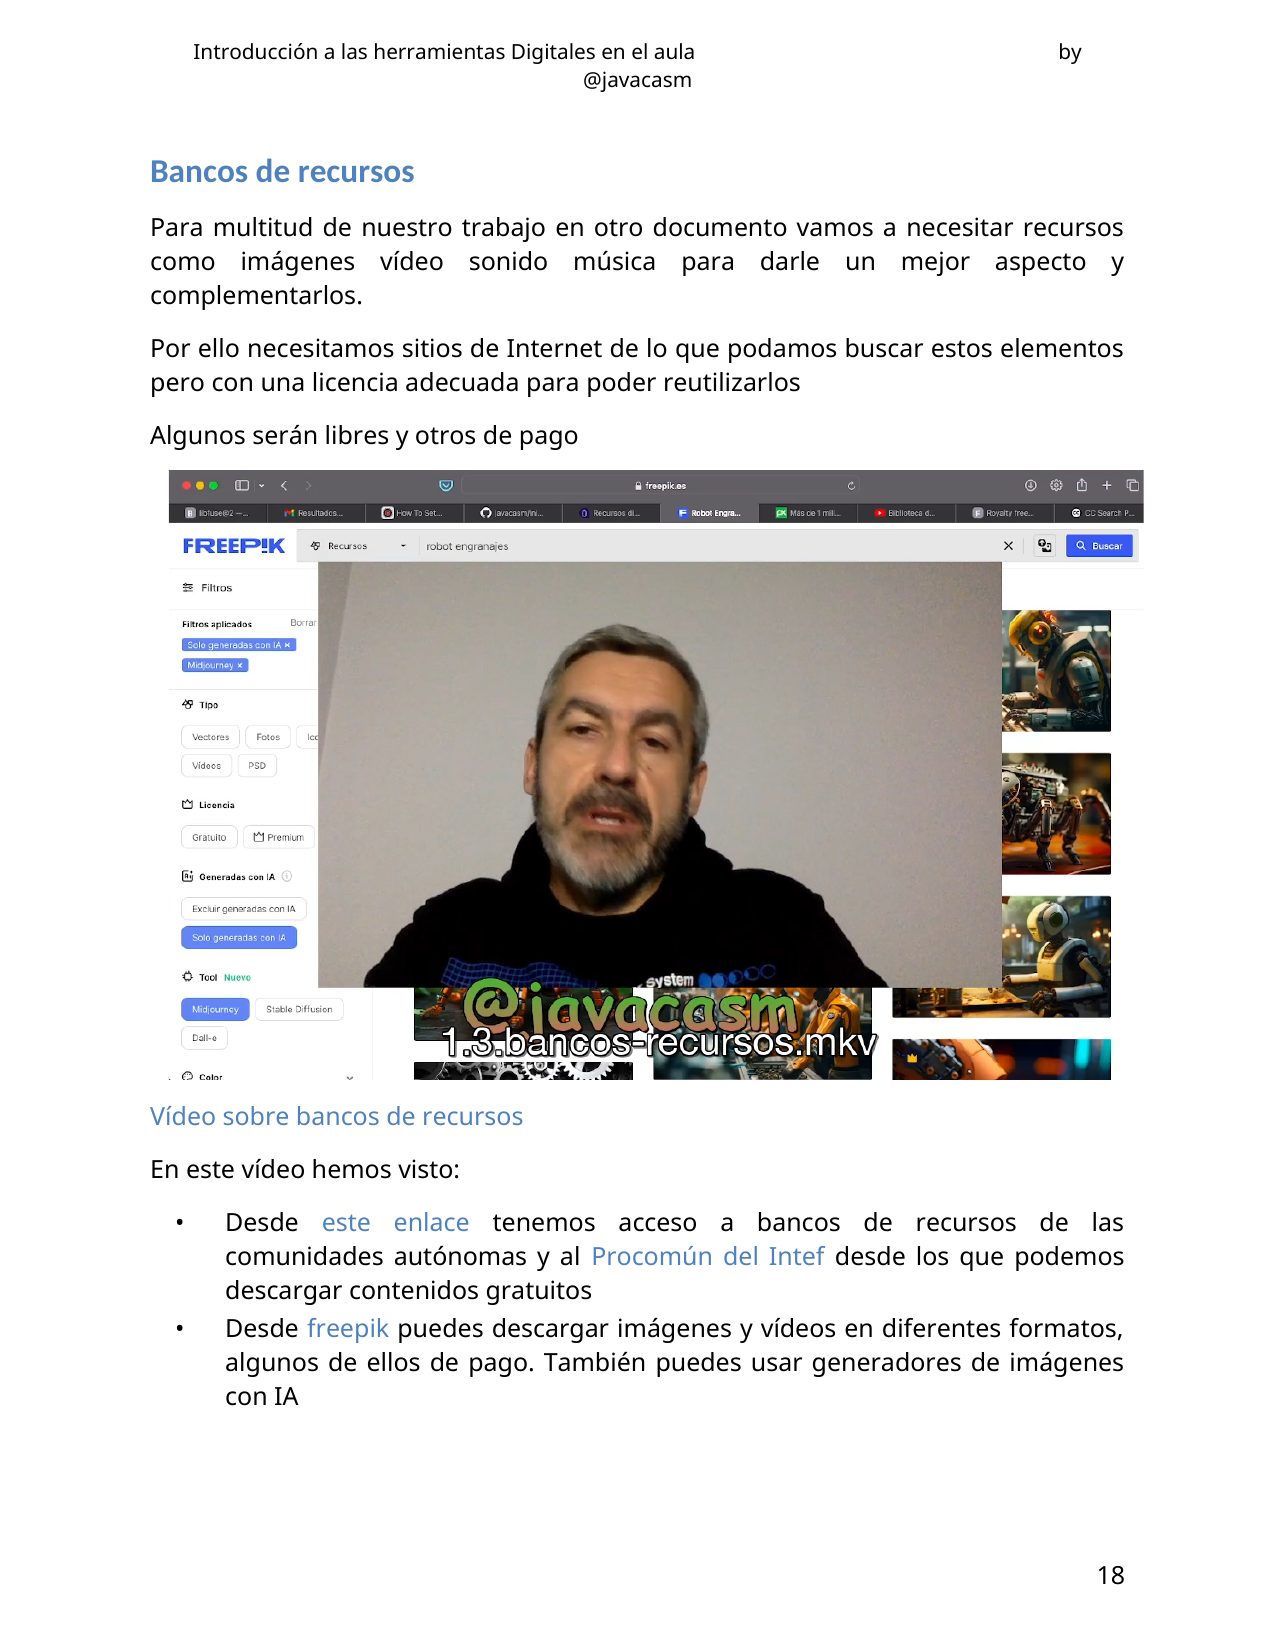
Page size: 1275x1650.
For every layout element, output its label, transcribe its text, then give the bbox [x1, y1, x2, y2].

text Para multitud de nuestro trabajo en otro documento vamos a necesitar recursos como imágenes vídeo sonido música para darle un mejor aspecto y complementarlos. [150, 209, 1125, 312]
text En este vídeo hemos visto: [150, 1152, 1125, 1186]
text Algunos serán libres y otros de pago [150, 417, 1125, 451]
list Desde freepik puedes descargar imágenes y vídeos en diferentes formatos, algunos de ellos de pago. También puedes usar generadores de imágenes con IA [175, 1310, 1125, 1412]
picture [168, 470, 1144, 1080]
list Desde este enlace tenemos acceso a bancos de recursos de las comunidades autónomas y al Procomún del Intef desde los que podemos descargar contenidos gratuitos [175, 1204, 1125, 1307]
text Por ello necesitamos sitios de Internet de lo que podamos buscar estos elementos pero con una licencia adecuada para poder reutilizarlos [150, 330, 1125, 398]
text Vídeo sobre bancos de recursos [150, 1099, 1125, 1133]
subtitle Bancos de recursos [150, 150, 1125, 191]
